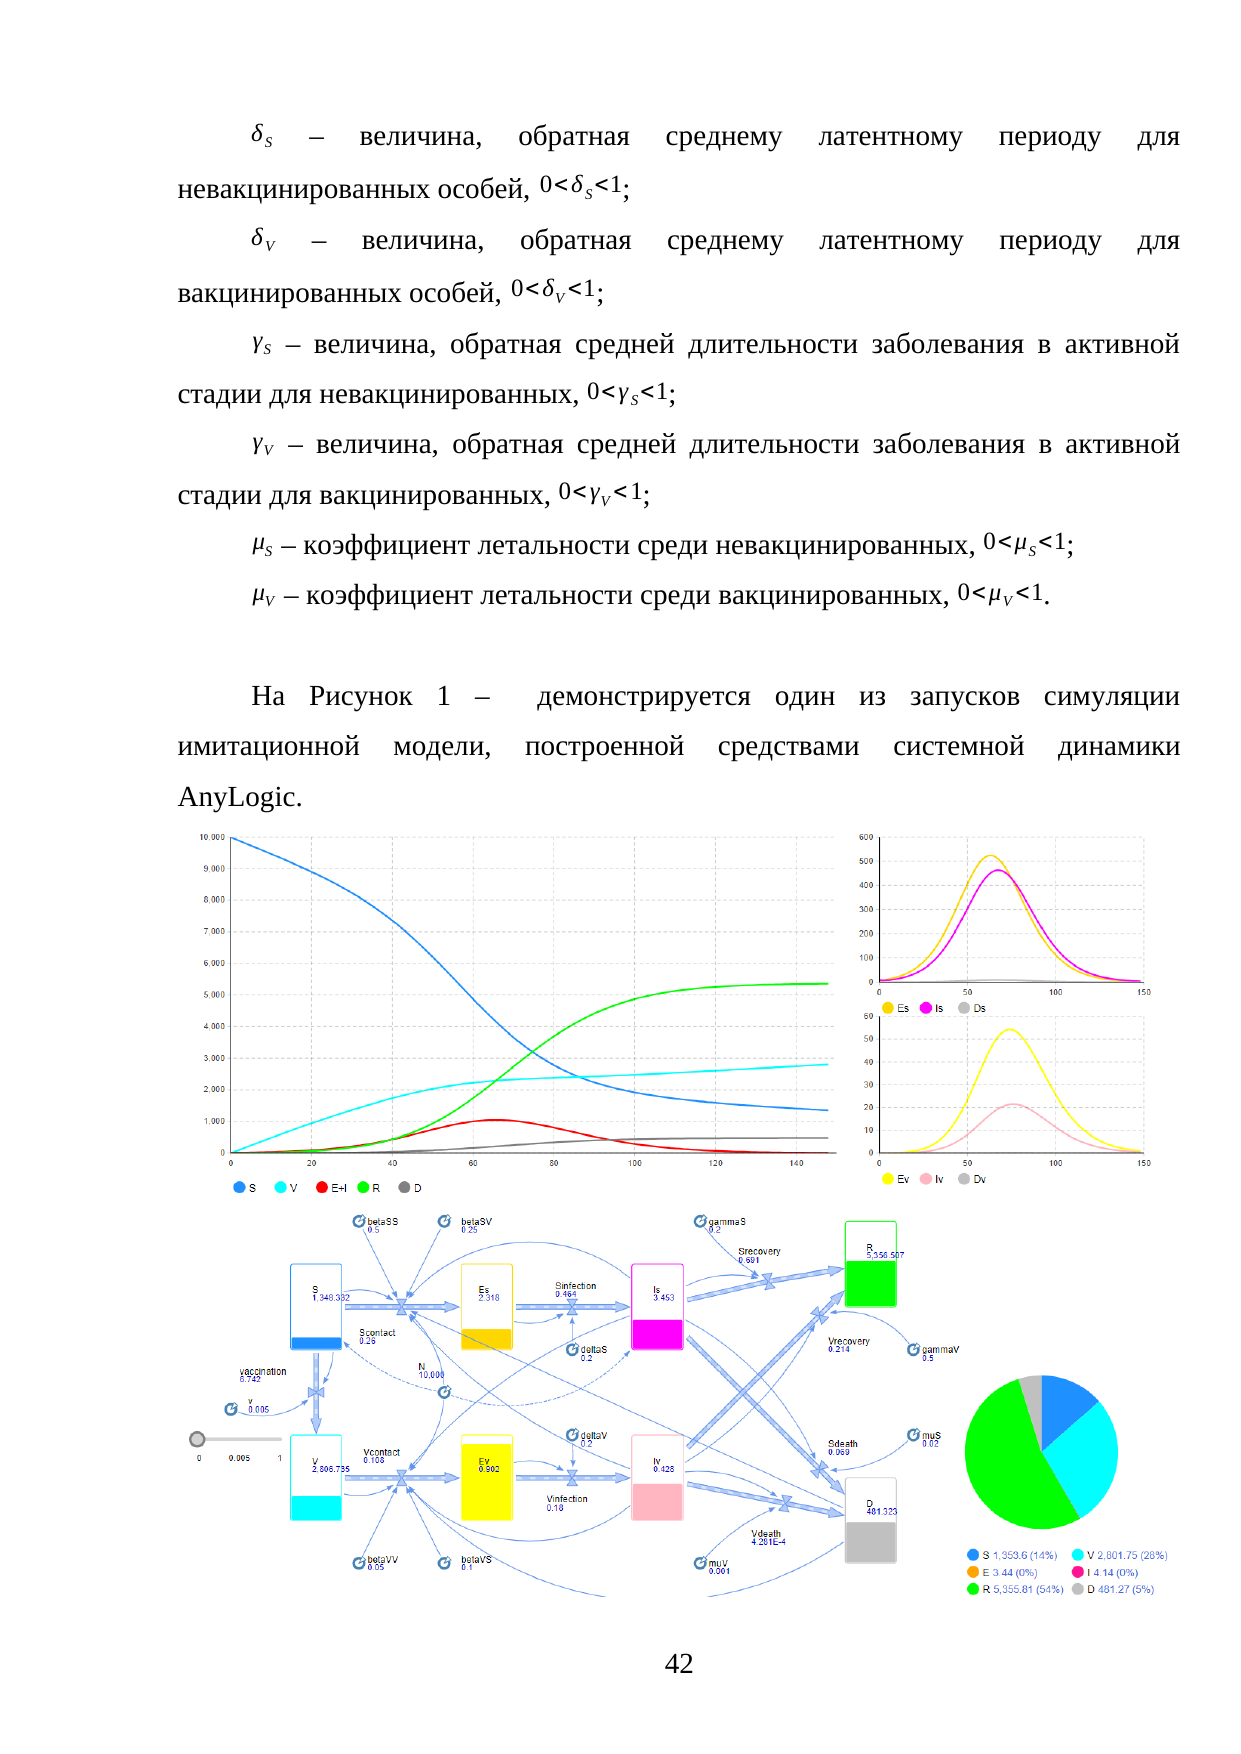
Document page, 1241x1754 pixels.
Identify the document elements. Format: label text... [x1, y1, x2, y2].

picture [182, 828, 1176, 1597]
text – величина, обратная среднему латентному периоду для вакцинированных особей, ; [177, 222, 1181, 308]
text – коэффициент летальности среди вакцинированных, . [177, 577, 1181, 611]
text – коэффициент летальности среди невакцинированных, ; [177, 527, 1181, 561]
text – величина, обратная средней длительности заболевания в активной стадии для невакцинированных, ; [177, 326, 1181, 410]
text – величина, обратная средней длительности заболевания в активной стадии для вакцинированных, ; [177, 426, 1181, 510]
text На Рисунок 28 – демонстрируется один из запусков симуляции имитационной модели, построенной средствами системной динамики AnyLogic. [177, 678, 1181, 812]
text – величина, обратная среднему латентному периоду для невакцинированных особей, ; [177, 118, 1181, 204]
